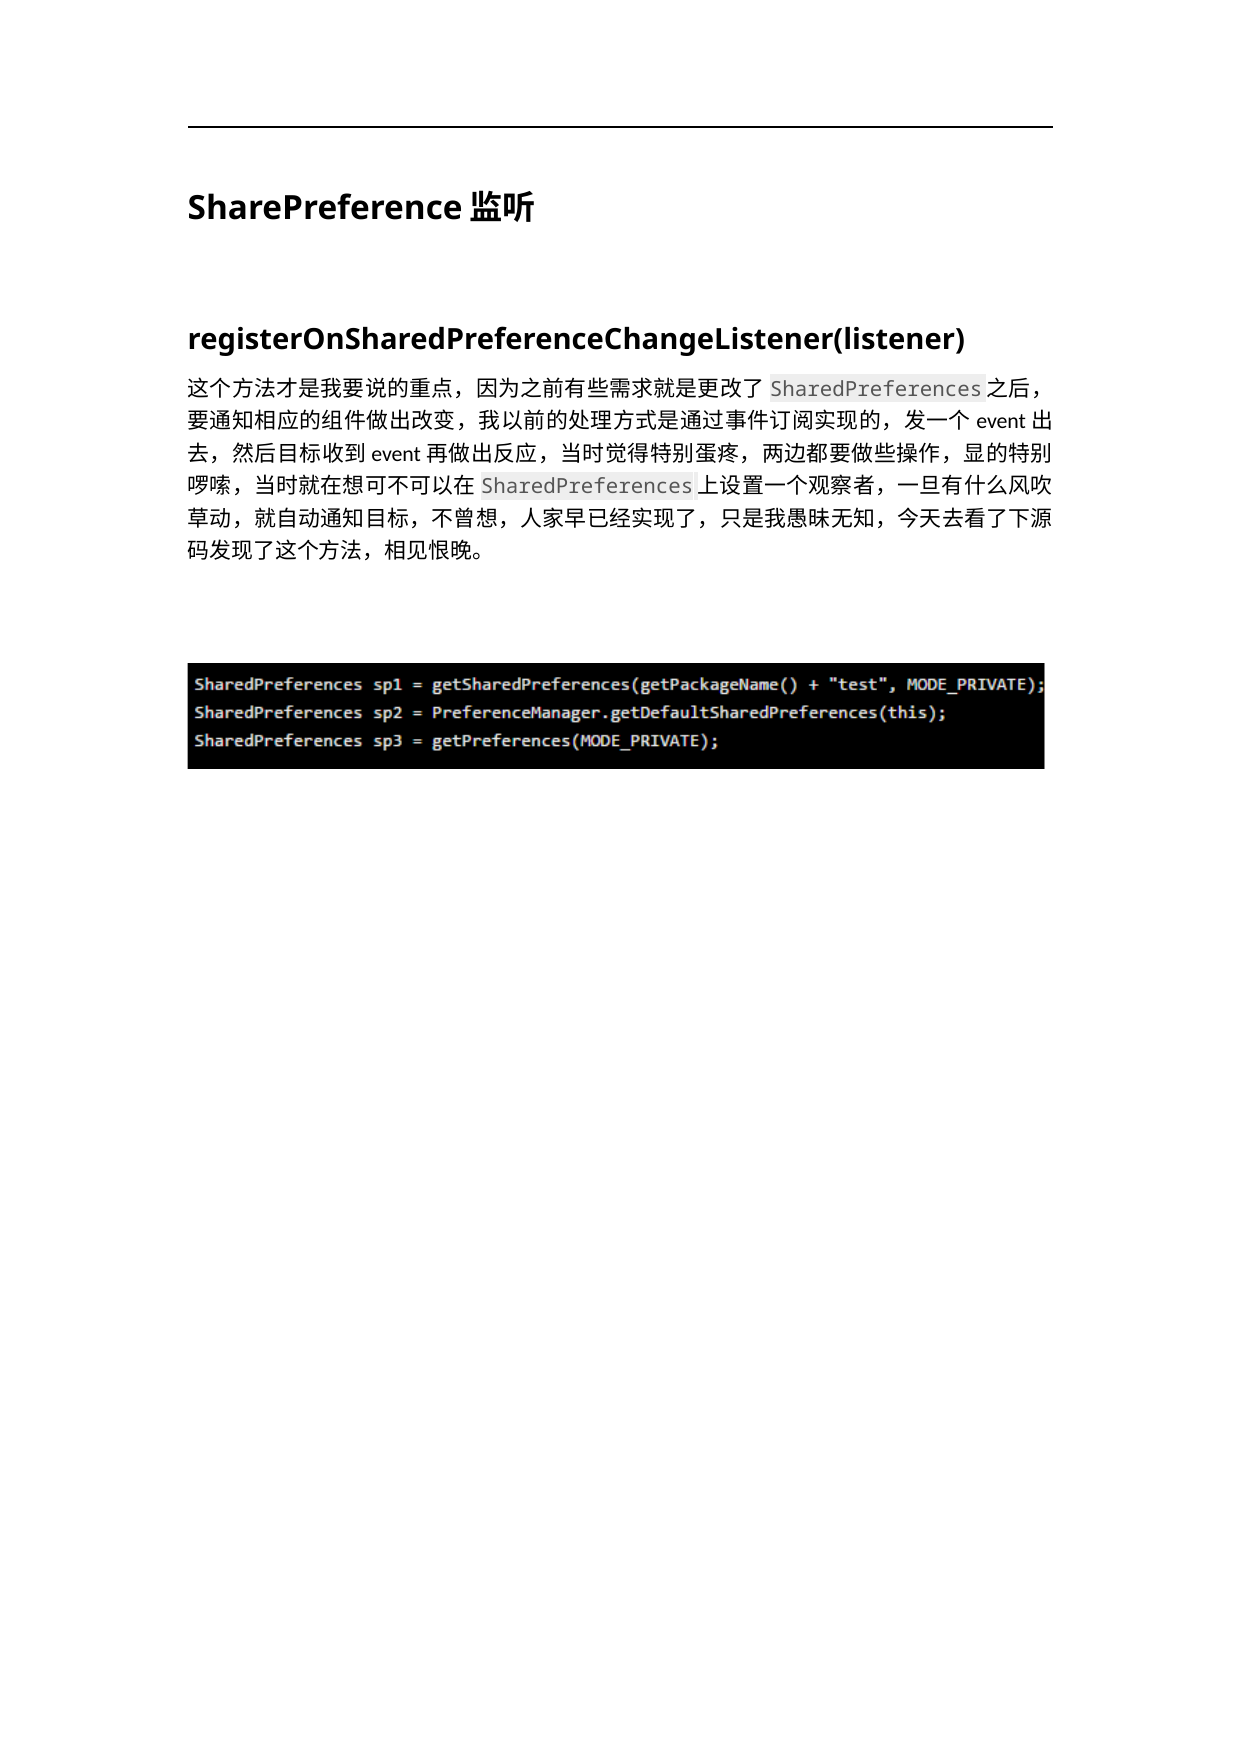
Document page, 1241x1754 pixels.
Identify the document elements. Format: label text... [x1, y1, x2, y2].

text registerOnSharedPreferenceChangeListener(listener) 这个方法才是我要说的重点，因为之前有些需求就是更改了SharedPreferences之后，要通知相应的组件做出改变，我以前的处理方式是通过事件订阅实现的，发一个event出去，然后目标收到event再做出反应，当时觉得特别蛋疼，两边都要做些操作，显的特别啰嗦，当时就在想可不可以在SharedPreferences上设置一个观察者，一旦有什么风吹草动，就自动通知目标，不曾想，人家早已经实现了，只是我愚昧无知，今天去看了下源码发现了这个方法，相见恨晚。 [187, 306, 1053, 566]
picture [187, 663, 1053, 769]
subtitle SharePreference监听 [187, 173, 1053, 238]
